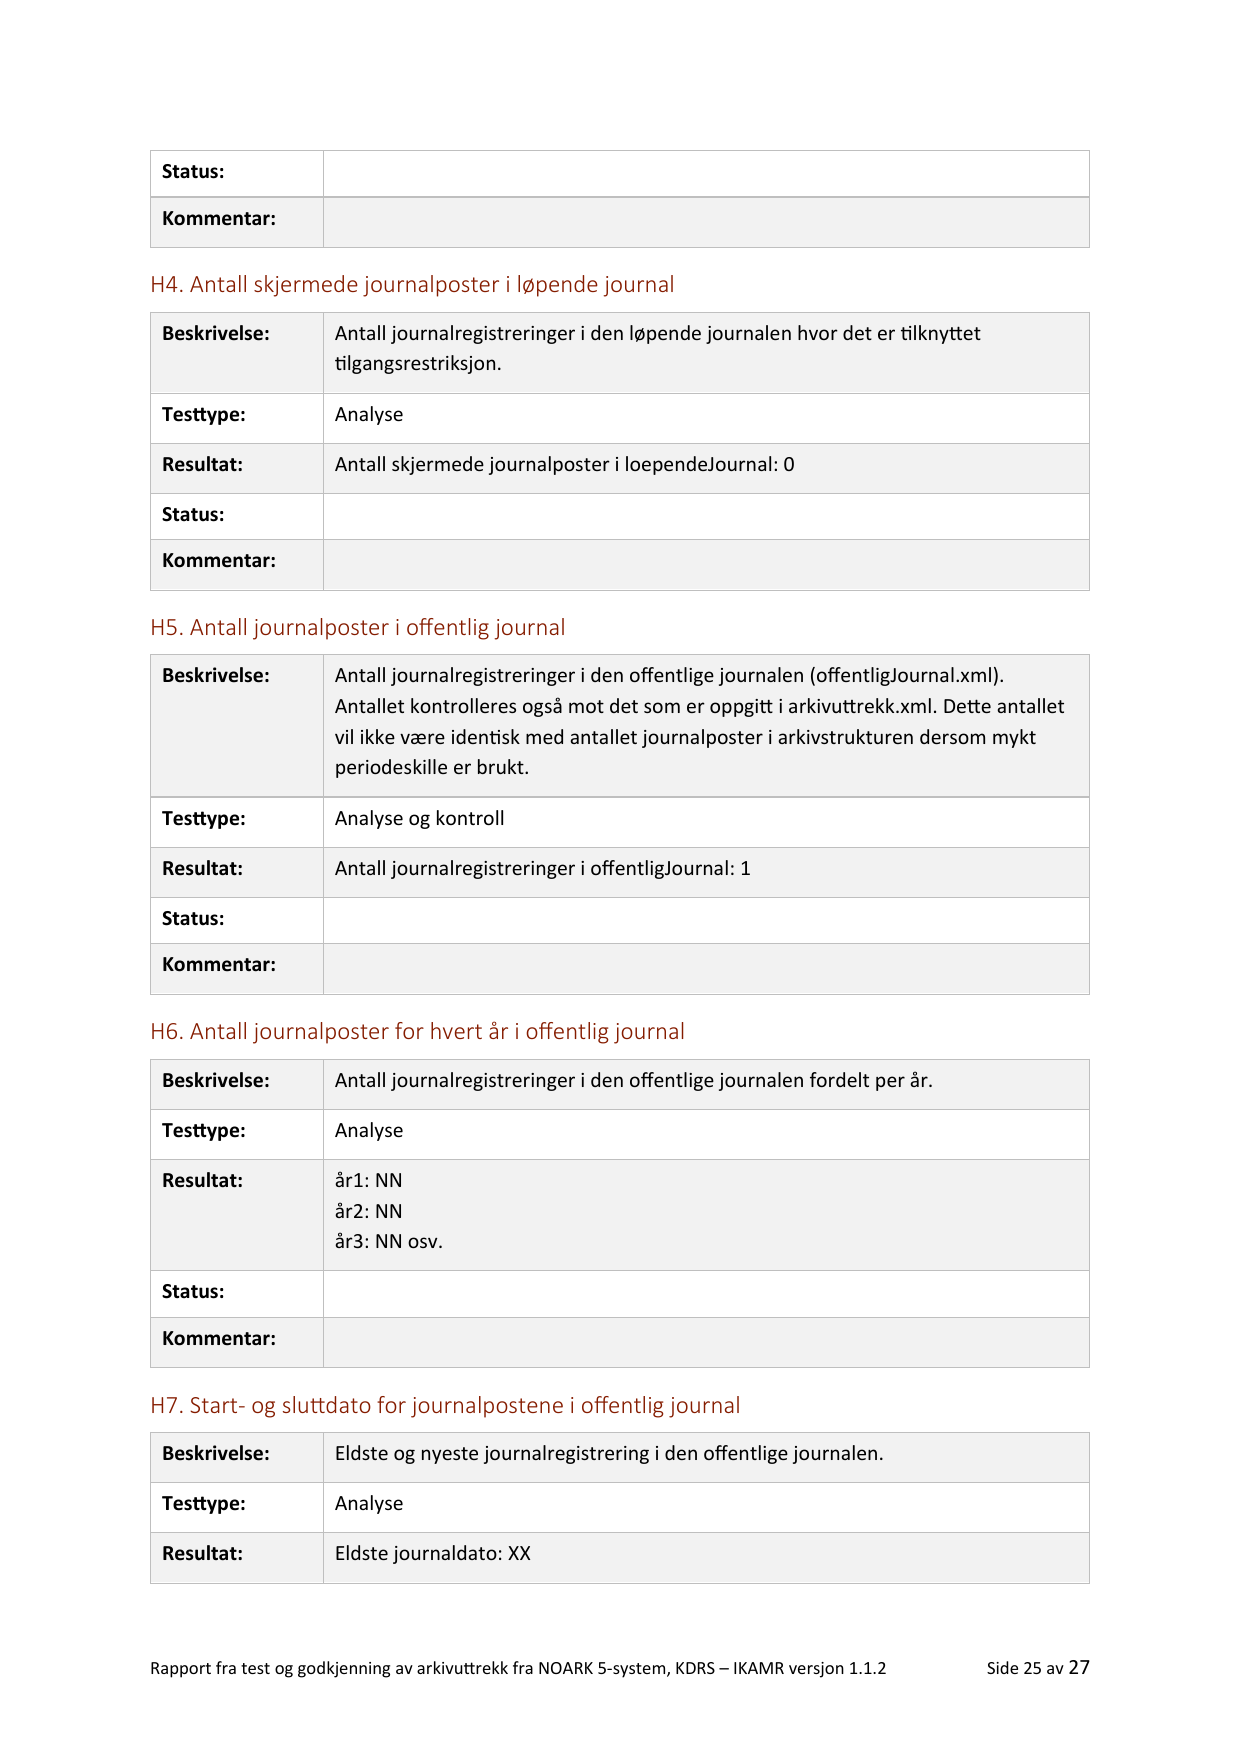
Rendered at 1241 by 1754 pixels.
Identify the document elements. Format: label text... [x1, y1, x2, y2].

table_cell [324, 151, 1089, 196]
table_cell Testtype: [151, 1483, 323, 1532]
table_cell Kommentar: [151, 1318, 323, 1367]
table_header Beskrivelse: [151, 1433, 323, 1482]
table_cell Testtype: [151, 798, 323, 847]
table_cell [324, 1318, 1089, 1367]
table_cell Resultat: [151, 1533, 323, 1582]
table_cell år1: NN år2: NN år3: NN osv. [324, 1160, 1089, 1270]
table_header Eldste og nyeste journalregistrering i den offentlige journalen. [324, 1433, 1089, 1482]
table_header Beskrivelse: [151, 313, 323, 392]
table_cell Status: [151, 898, 323, 943]
subtitle H5. Antall journalposter i offentlig journal [150, 611, 1090, 642]
table_cell Status: [151, 151, 323, 196]
table_cell Analyse [324, 394, 1089, 443]
table_cell Status: [151, 1271, 323, 1317]
table_cell [324, 944, 1089, 993]
table_cell Antall skjermede journalposter i loependeJournal: 0 [324, 444, 1089, 493]
table_cell Resultat: [151, 848, 323, 897]
table_header Antall journalregistreringer i den offentlige journalen fordelt per år. [324, 1060, 1089, 1109]
table_cell Kommentar: [151, 944, 323, 993]
subtitle H7. Start- og sluttdato for journalpostene i offentlig journal [150, 1389, 1090, 1419]
table_cell [324, 898, 1089, 943]
subtitle H4. Antall skjermede journalposter i løpende journal [150, 268, 1090, 299]
table_header Antall journalregistreringer i den løpende journalen hvor det er tilknyttet tilgangsrestriksjon. [324, 313, 1089, 392]
table_cell Kommentar: [151, 198, 323, 247]
table_cell Resultat: [151, 444, 323, 493]
table_cell Status: [151, 494, 323, 539]
table_cell [324, 198, 1089, 247]
table_cell Analyse [324, 1110, 1089, 1159]
table_cell [324, 540, 1089, 589]
table_cell [324, 1271, 1089, 1317]
table_cell Antall journalregistreringer i offentligJournal: 1 [324, 848, 1089, 897]
table_cell Analyse [324, 1483, 1089, 1532]
table_cell Kommentar: [151, 540, 323, 589]
table_cell [324, 494, 1089, 539]
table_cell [324, 1533, 1089, 1582]
table_header Beskrivelse: [151, 655, 323, 796]
table_cell Testtype: [151, 1110, 323, 1159]
table_header Antall journalregistreringer i den offentlige journalen (offentligJournal.xml). Antallet kontrolleres også mot det som er oppgitt i arkivuttrekk.xml. Dette antallet vil ikke være identisk med antallet journalposter i arkivstrukturen dersom mykt periodeskille er brukt. [324, 655, 1089, 796]
table_header Beskrivelse: [151, 1060, 323, 1109]
subtitle H6. Antall journalposter for hvert år i offentlig journal [150, 1015, 1090, 1046]
table_cell Resultat: [151, 1160, 323, 1270]
table_cell Testtype: [151, 394, 323, 443]
table_cell Analyse og kontroll [324, 798, 1089, 847]
